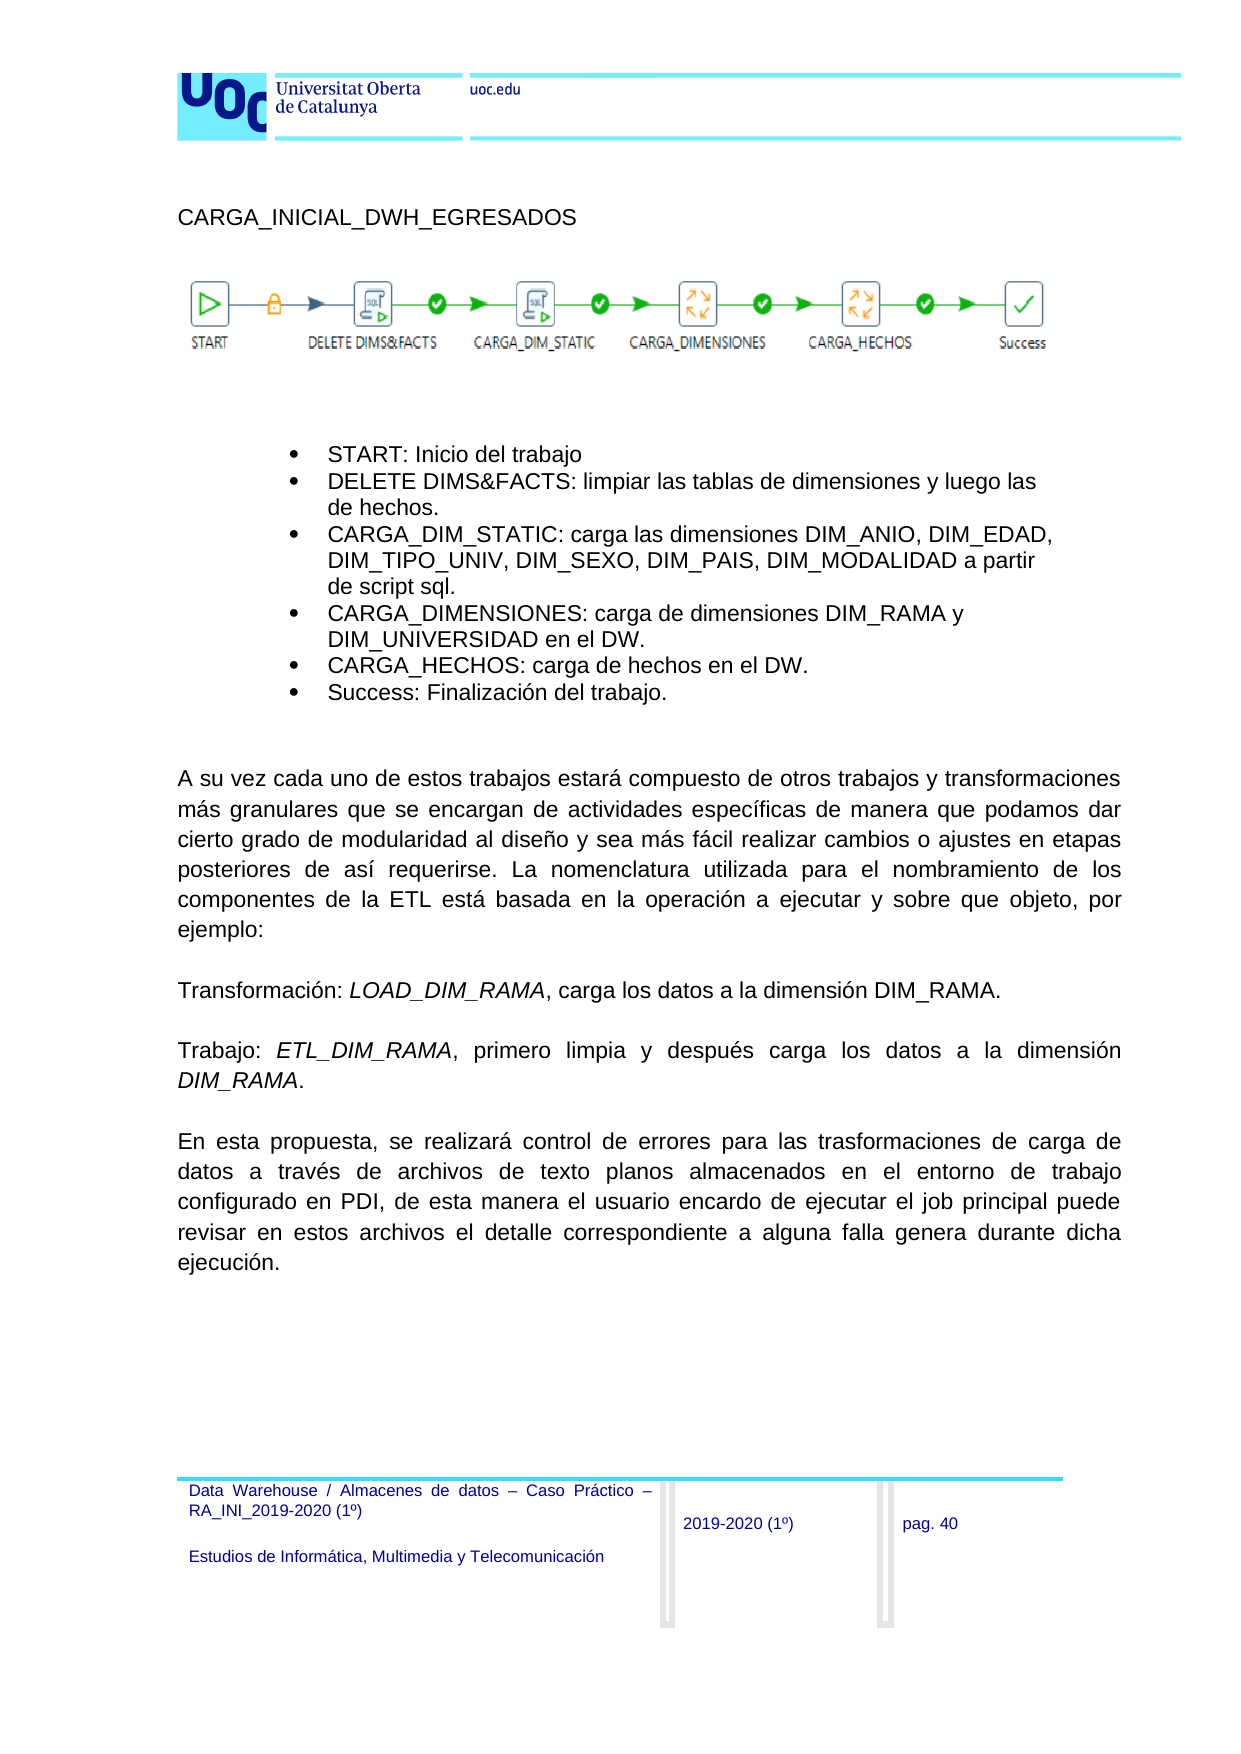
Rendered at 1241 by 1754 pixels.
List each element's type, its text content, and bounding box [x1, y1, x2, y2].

text Transformación: LOAD_DIM_RAMA, carga los datos a la dimensión DIM_RAMA. [177, 977, 1122, 1003]
list Success: Finalización del trabajo. [290, 679, 1063, 705]
list CARGA_HECHOS: carga de hechos en el DW. [290, 652, 1063, 679]
list CARGA_DIMENSIONES: carga de dimensiones DIM_RAMA y DIM_UNIVERSIDAD en el DW. [290, 599, 1063, 652]
text En esta propuesta, se realizará control de errores para las trasformaciones de carga de datos a través de archivos de texto planos almacenados en el entorno de trabajo configurado en PDI, de esta manera el usuario encardo de ejecutar el job principal puede revisar en estos archivos el detalle correspondiente a alguna falla genera durante dicha ejecución. [177, 1128, 1122, 1275]
text CARGA_INICIAL_DWH_EGRESADOS [177, 204, 1063, 230]
text A su vez cada uno de estos trabajos estará compuesto de otros trabajos y transformaciones más granulares que se encargan de actividades específicas de manera que podamos dar cierto grado de modularidad al diseño y sea más fácil realizar cambios o ajustes en etapas posteriores de así requerirse. La nomenclatura utilizada para el nombramiento de los componentes de la ETL está basada en la operación a ejecutar y sobre que objeto, por ejemplo: [177, 765, 1122, 943]
list START: Inicio del trabajo [290, 441, 1063, 468]
list CARGA_DIM_STATIC: carga las dimensiones DIM_ANIO, DIM_EDAD, DIM_TIPO_UNIV, DIM_SEXO, DIM_PAIS, DIM_MODALIDAD a partir de script sql. [290, 521, 1063, 599]
picture [177, 73, 1182, 144]
list DELETE DIMS&FACTS: limpiar las tablas de dimensiones y luego las de hechos. [290, 468, 1063, 521]
text Trabajo: ETL_DIM_RAMA, primero limpia y después carga los datos a la dimensión DIM_RAMA. [177, 1037, 1122, 1094]
picture [177, 230, 1063, 422]
